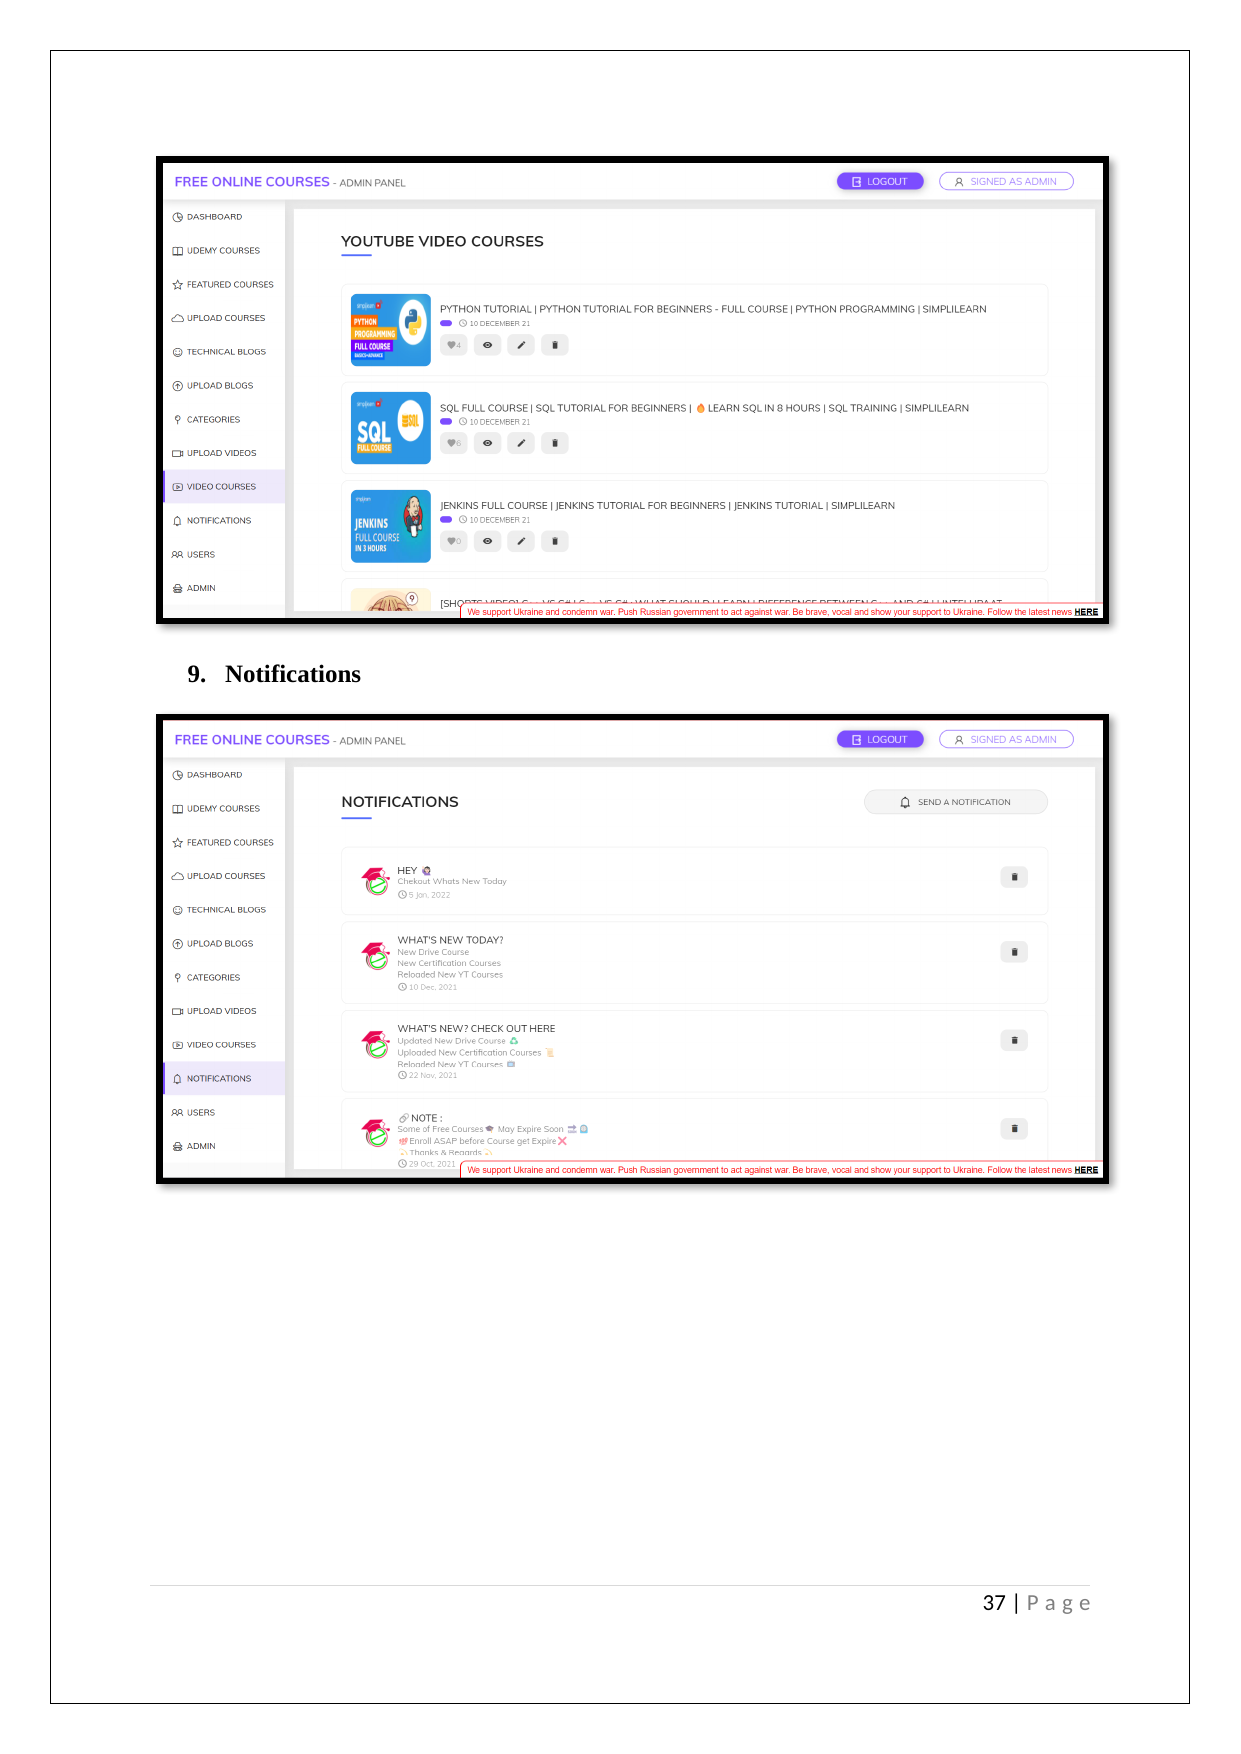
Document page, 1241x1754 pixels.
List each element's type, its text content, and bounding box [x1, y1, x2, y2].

list Notifications [187, 659, 1090, 688]
picture [163, 720, 1103, 1178]
picture [163, 163, 1103, 618]
